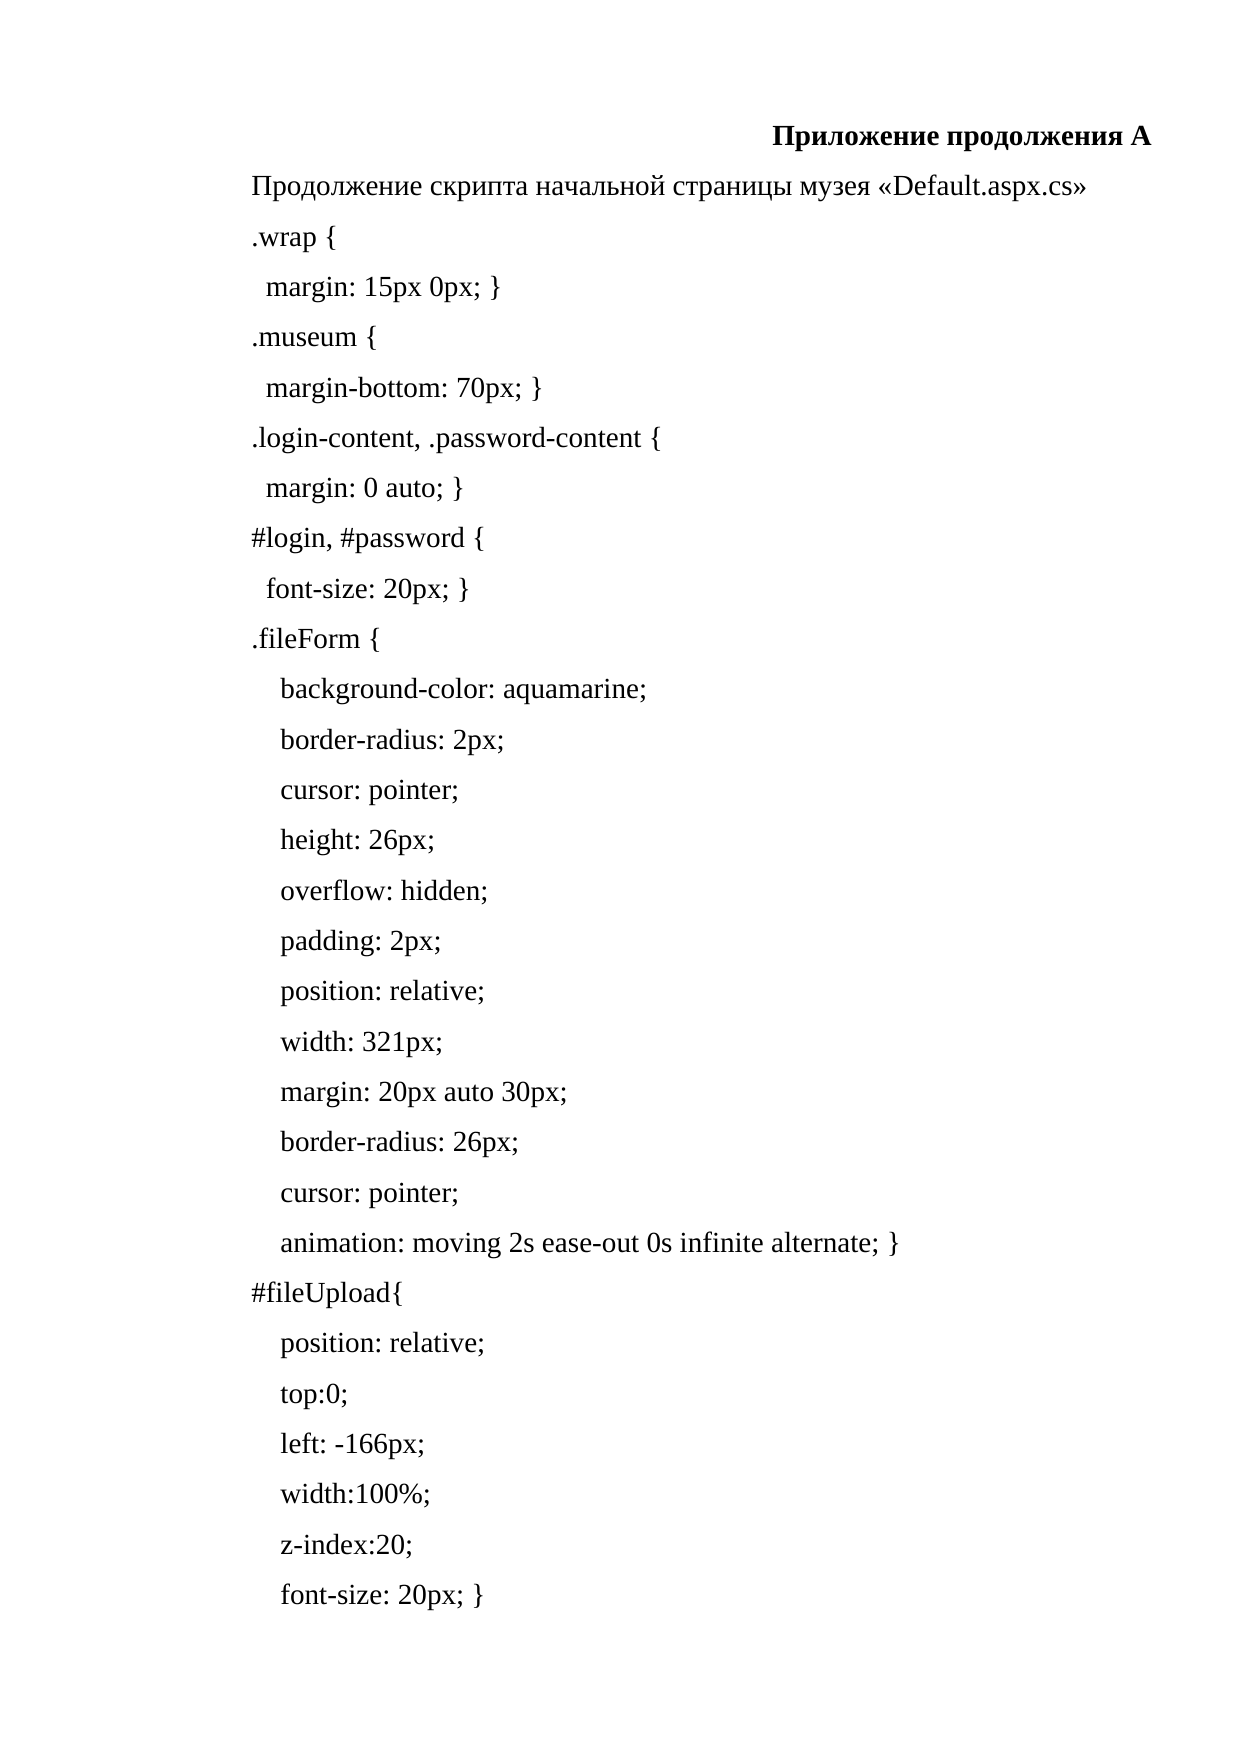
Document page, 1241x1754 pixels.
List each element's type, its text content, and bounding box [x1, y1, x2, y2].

text margin: 20px auto 30px; [177, 1074, 1152, 1108]
text .login-content, .password-content { [177, 420, 1152, 453]
text cursor: pointer; [177, 1175, 1152, 1208]
text position: relative; [177, 973, 1152, 1007]
text top:0; [177, 1376, 1152, 1409]
text height: 26px; [177, 822, 1152, 856]
text position: relative; [177, 1326, 1152, 1359]
text animation: moving 2s ease-out 0s infinite alternate; } [177, 1225, 1152, 1258]
text margin: 0 auto; } [177, 470, 1152, 504]
text background-color: aquamarine; [177, 672, 1152, 705]
text Продолжение скрипта начальной страницы музея «Default.aspx.cs» [177, 168, 1152, 202]
text Приложение продолжения А [177, 118, 1152, 152]
text overflow: hidden; [177, 873, 1152, 906]
text font-size: 20px; } [177, 1577, 1152, 1611]
text width:100%; [177, 1477, 1152, 1510]
text margin: 15px 0px; } [177, 269, 1152, 303]
text z-index:20; [177, 1527, 1152, 1560]
text left: -166px; [177, 1426, 1152, 1460]
text border-radius: 2px; [177, 722, 1152, 755]
text .museum { [177, 319, 1152, 353]
text .fileForm { [177, 621, 1152, 655]
text padding: 2px; [177, 923, 1152, 957]
text margin-bottom: 70px; } [177, 370, 1152, 403]
text font-size: 20px; } [177, 571, 1152, 604]
text border-radius: 26px; [177, 1124, 1152, 1158]
text #login, #password { [177, 521, 1152, 554]
text cursor: pointer; [177, 772, 1152, 806]
text width: 321px; [177, 1024, 1152, 1057]
text #fileUpload{ [177, 1275, 1152, 1309]
text .wrap { [177, 219, 1152, 252]
